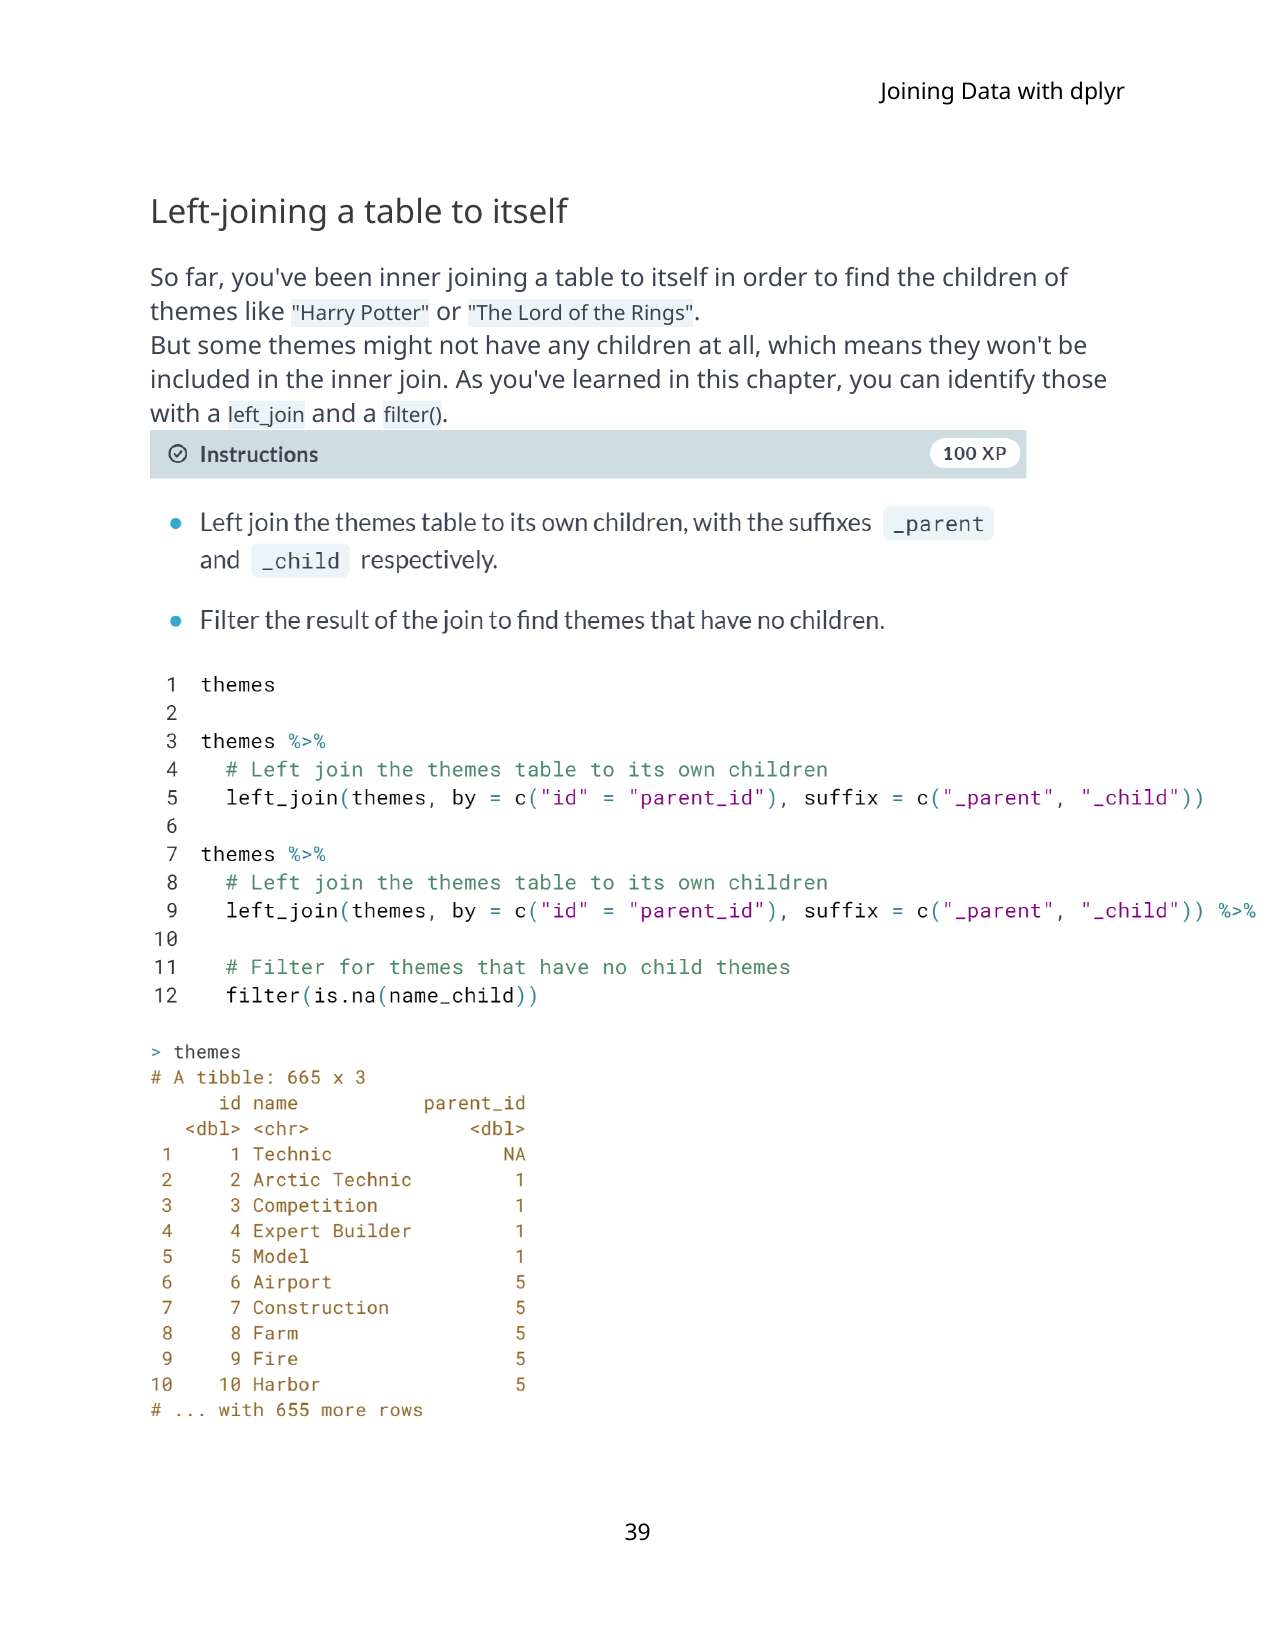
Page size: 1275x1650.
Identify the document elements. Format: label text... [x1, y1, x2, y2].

picture [150, 674, 1264, 1011]
subtitle Left-joining a table to itself [150, 187, 1125, 233]
text So far, you've been inner joining a table to itself in order to find the children of themes like "Harry Potter" or "The Lord of the Rings". [150, 260, 1125, 328]
picture [150, 1042, 540, 1420]
text But some themes might not have any children at all, which means they won't be included in the inner join. As you've learned in this chapter, you can identify those with a left_join and a filter(). [150, 328, 1125, 430]
picture [150, 430, 1027, 644]
